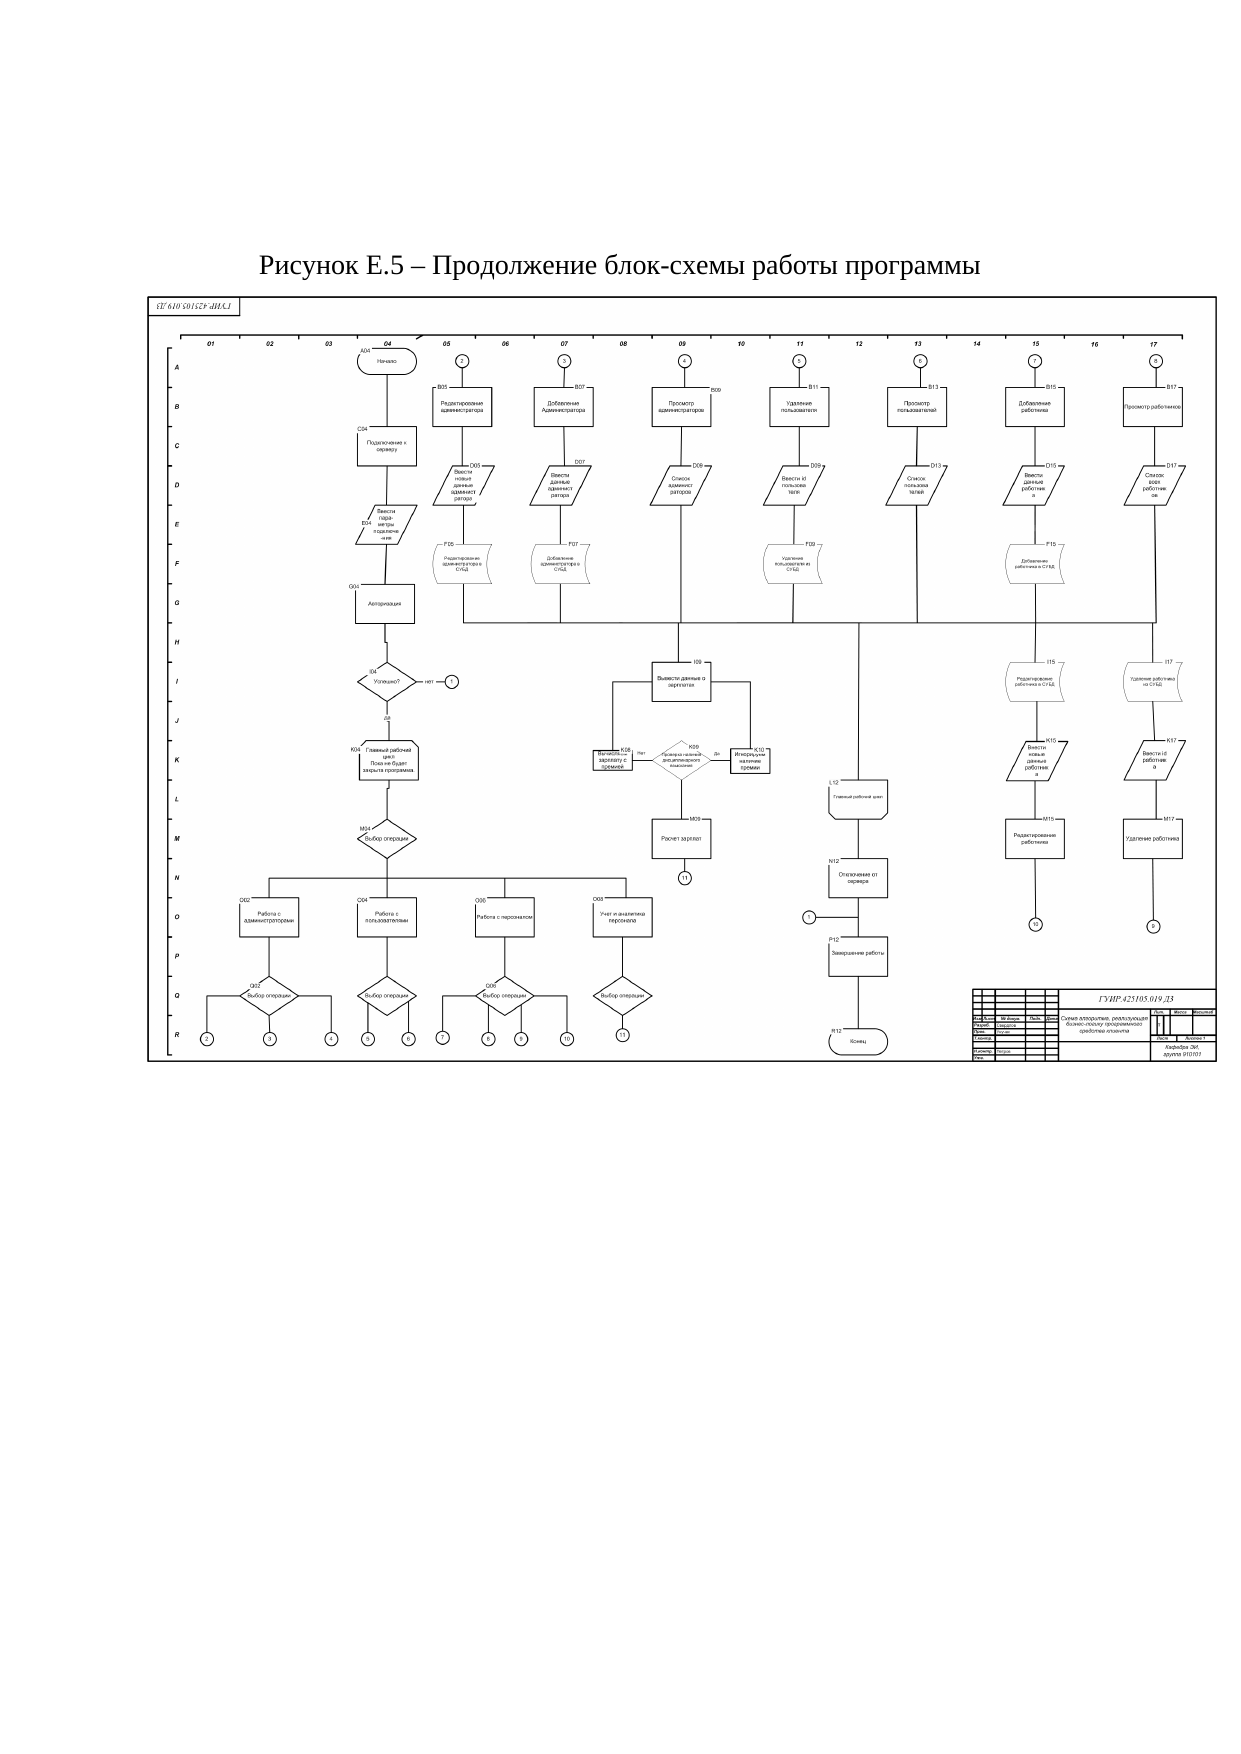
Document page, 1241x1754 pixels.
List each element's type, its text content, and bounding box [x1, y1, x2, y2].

text Рисунок Е.5 – Продолжение блок-схемы работы программы [148, 248, 1093, 280]
picture [147, 296, 1217, 1062]
